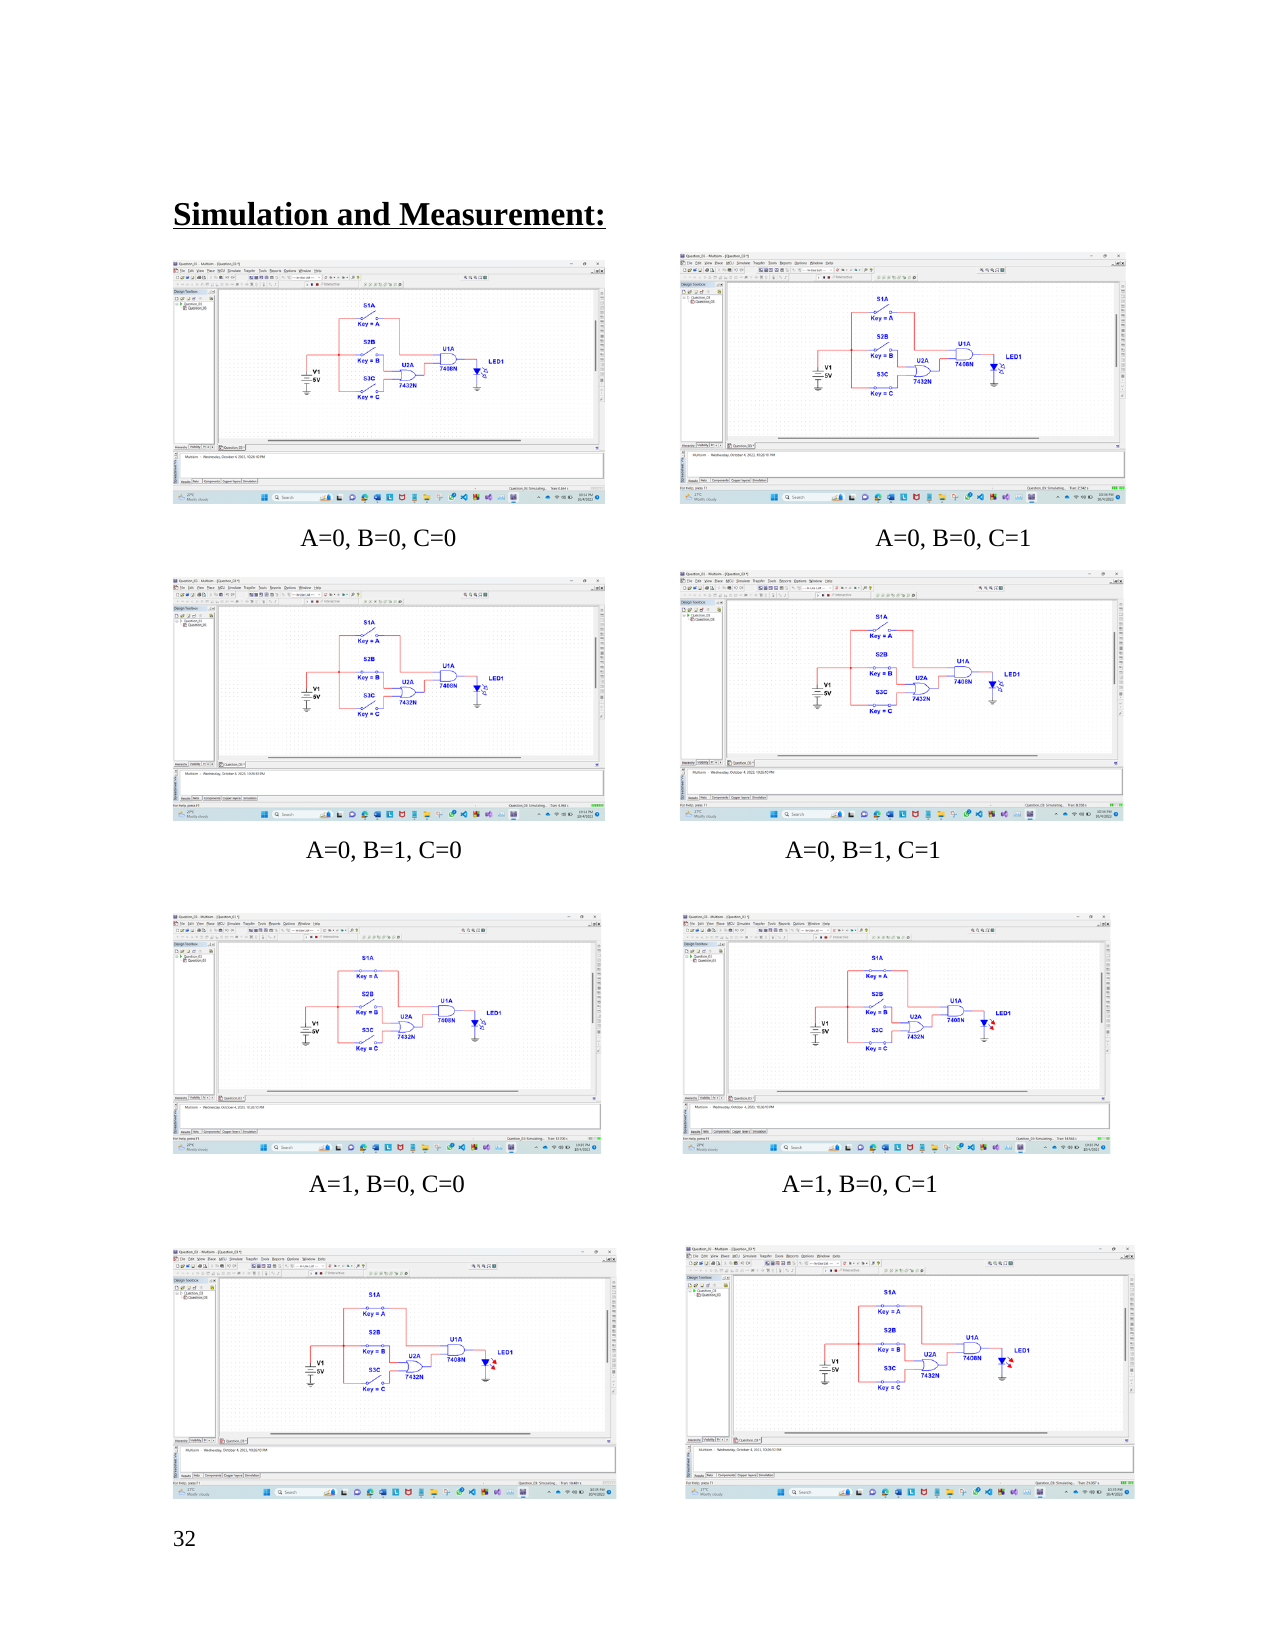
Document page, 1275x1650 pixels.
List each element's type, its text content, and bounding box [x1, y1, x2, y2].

text A=1, B=0, C=0 A=1, B=0, C=1 [187, 1173, 1059, 1198]
picture [172, 913, 602, 1154]
picture [679, 252, 1126, 504]
picture [172, 577, 605, 821]
text A=0, B=1, C=0 A=0, B=1, C=1 [187, 839, 1059, 864]
picture [682, 913, 1111, 1154]
text A=0, B=0, C=0 A=0, B=0, C=1 [173, 523, 1158, 552]
picture [679, 570, 1124, 821]
text Simulation and Measurement: [173, 194, 1158, 233]
picture [172, 1248, 617, 1499]
picture [172, 260, 605, 504]
picture [685, 1245, 1135, 1499]
